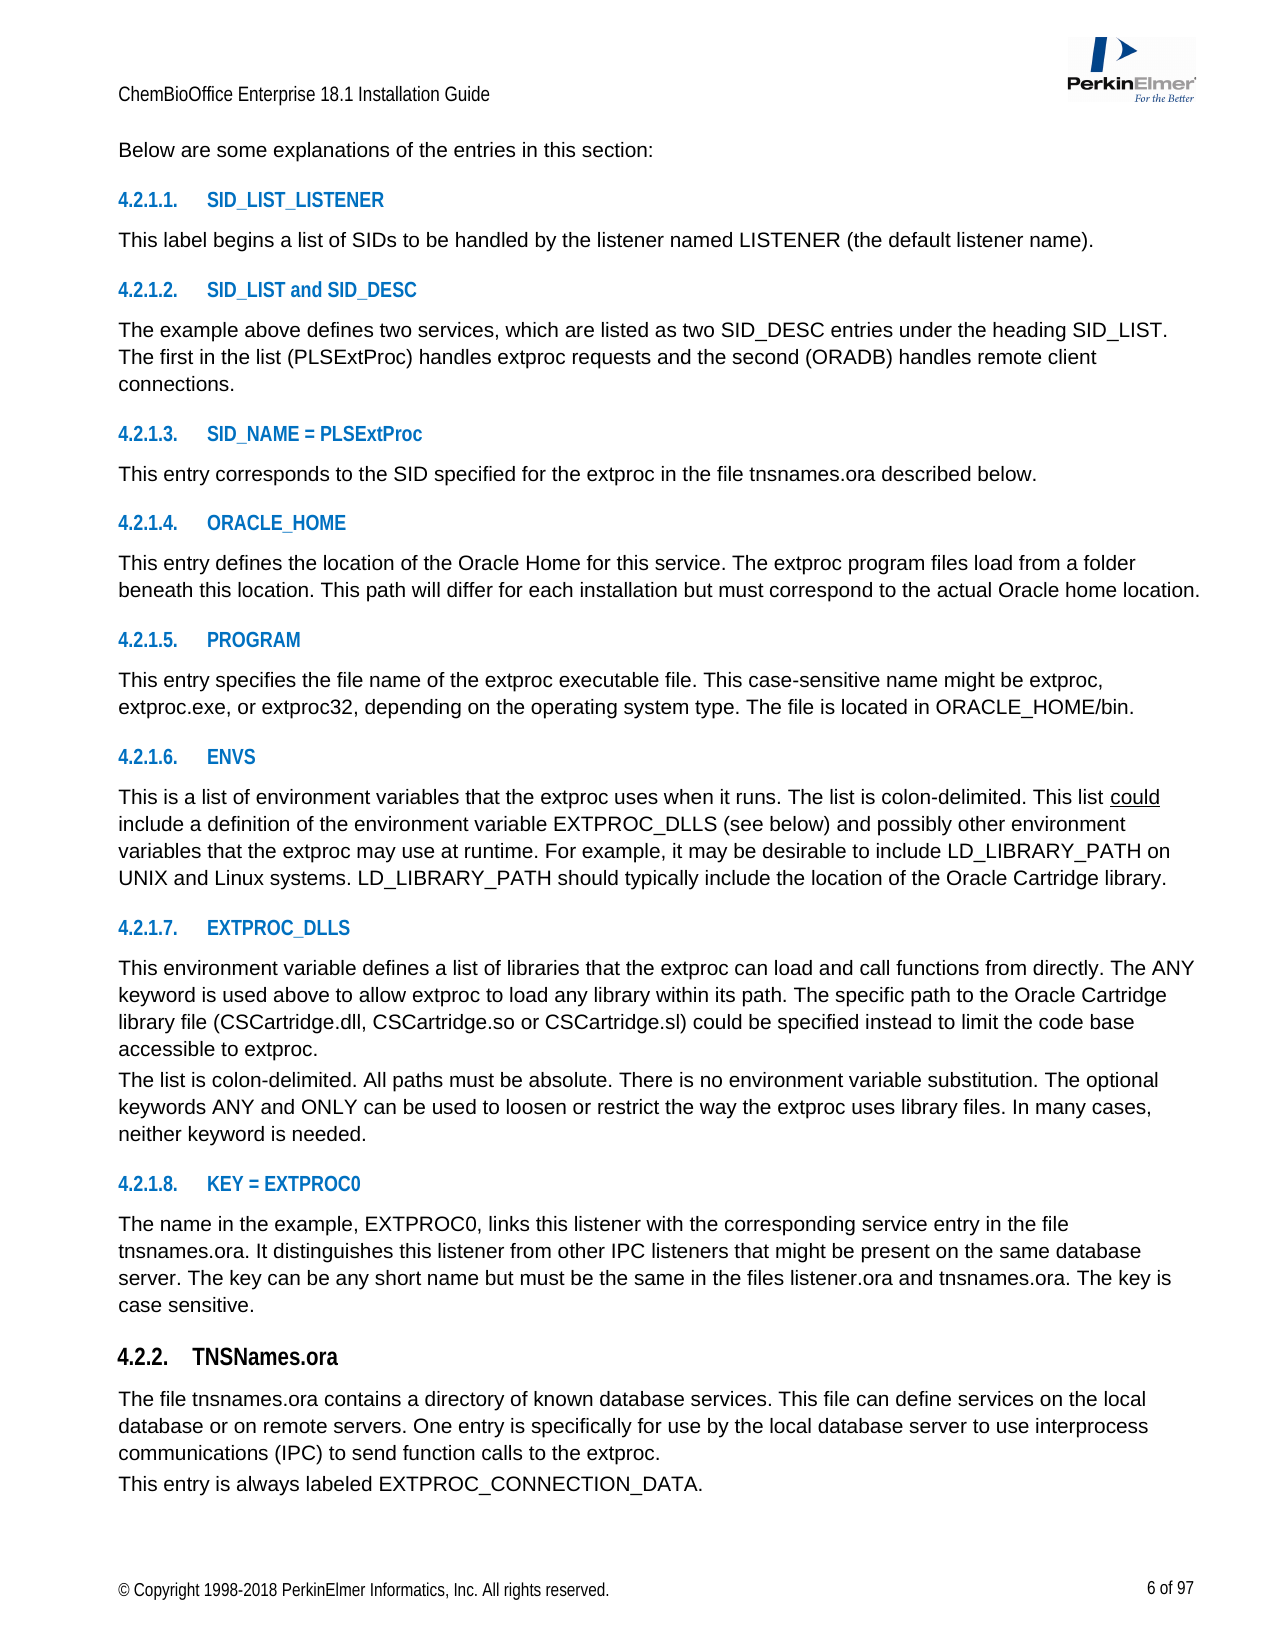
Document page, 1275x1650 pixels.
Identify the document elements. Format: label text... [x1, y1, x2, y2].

text Below are some explanations of the entries in this section: [118, 135, 1204, 162]
subtitle SID_NAME = PLSExtProc [118, 421, 1204, 446]
text The name in the example, EXTPROC0, links this listener with the corresponding service entry in the file tnsnames.ora. It distinguishes this listener from other IPC listeners that might be present on the same database server. The key can be any short name but must be the same in the files listener.ora and tnsnames.ora. The key is case sensitive. [118, 1209, 1204, 1317]
subtitle ENVS [118, 744, 1204, 769]
subtitle KEY = EXTPROC0 [118, 1171, 1204, 1196]
picture [1067, 37, 1197, 102]
text This is a list of environment variables that the extproc uses when it runs. The list is colon-delimited. This list could include a definition of the environment variable EXTPROC_DLLS (see below) and possibly other environment variables that the extproc may use at runtime. For example, it may be desirable to include LD_LIBRARY_PATH on UNIX and Linux systems. LD_LIBRARY_PATH should typically include the location of the Oracle Cartridge library. [118, 781, 1204, 890]
text This label begins a list of SIDs to be handled by the listener named LISTENER (the default listener name). [118, 225, 1204, 252]
text The list is colon-delimited. All paths must be absolute. There is no environment variable substitution. The optional keywords ANY and ONLY can be used to loosen or restrict the way the extproc uses library files. In many cases, neither keyword is needed. [118, 1065, 1204, 1146]
subtitle PROGRAM [118, 627, 1204, 652]
text The example above defines two services, which are listed as two SID_DESC entries under the heading SID_LIST. The first in the list (PLSExtProc) handles extproc requests and the second (ORADB) handles remote client connections. [118, 314, 1204, 396]
subtitle SID_LIST_LISTENER [118, 187, 1204, 212]
subtitle TNSNames.ora [117, 1342, 1204, 1371]
text This entry is always labeled EXTPROC_CONNECTION_DATA. [118, 1469, 1204, 1496]
text This entry corresponds to the SID specified for the extproc in the file tnsnames.ora described below. [118, 458, 1204, 485]
text This entry specifies the file name of the extproc executable file. This case-sensitive name might be extproc, extproc.exe, or extproc32, depending on the operating system type. The file is located in ORACLE_HOME/bin. [118, 665, 1204, 719]
text The file tnsnames.ora contains a directory of known database services. This file can define services on the local database or on remote servers. One entry is specifically for use by the local database server to use interprocess communications (IPC) to send function calls to the extproc. [118, 1383, 1204, 1464]
subtitle ORACLE_HOME [118, 510, 1204, 535]
text This environment variable defines a list of libraries that the extproc can load and call functions from directly. The ANY keyword is used above to allow extproc to load any library within its path. The specific path to the Oracle Cartridge library file (CSCartridge.dll, CSCartridge.so or CSCartridge.sl) could be specified instead to limit the code base accessible to extproc. [118, 952, 1204, 1061]
subtitle SID_LIST and SID_DESC [118, 277, 1204, 302]
text This entry defines the location of the Oracle Home for this service. The extproc program files load from a folder beneath this location. This path will differ for each installation but must correspond to the actual Oracle home location. [118, 548, 1204, 602]
subtitle EXTPROC_DLLS [118, 915, 1204, 940]
